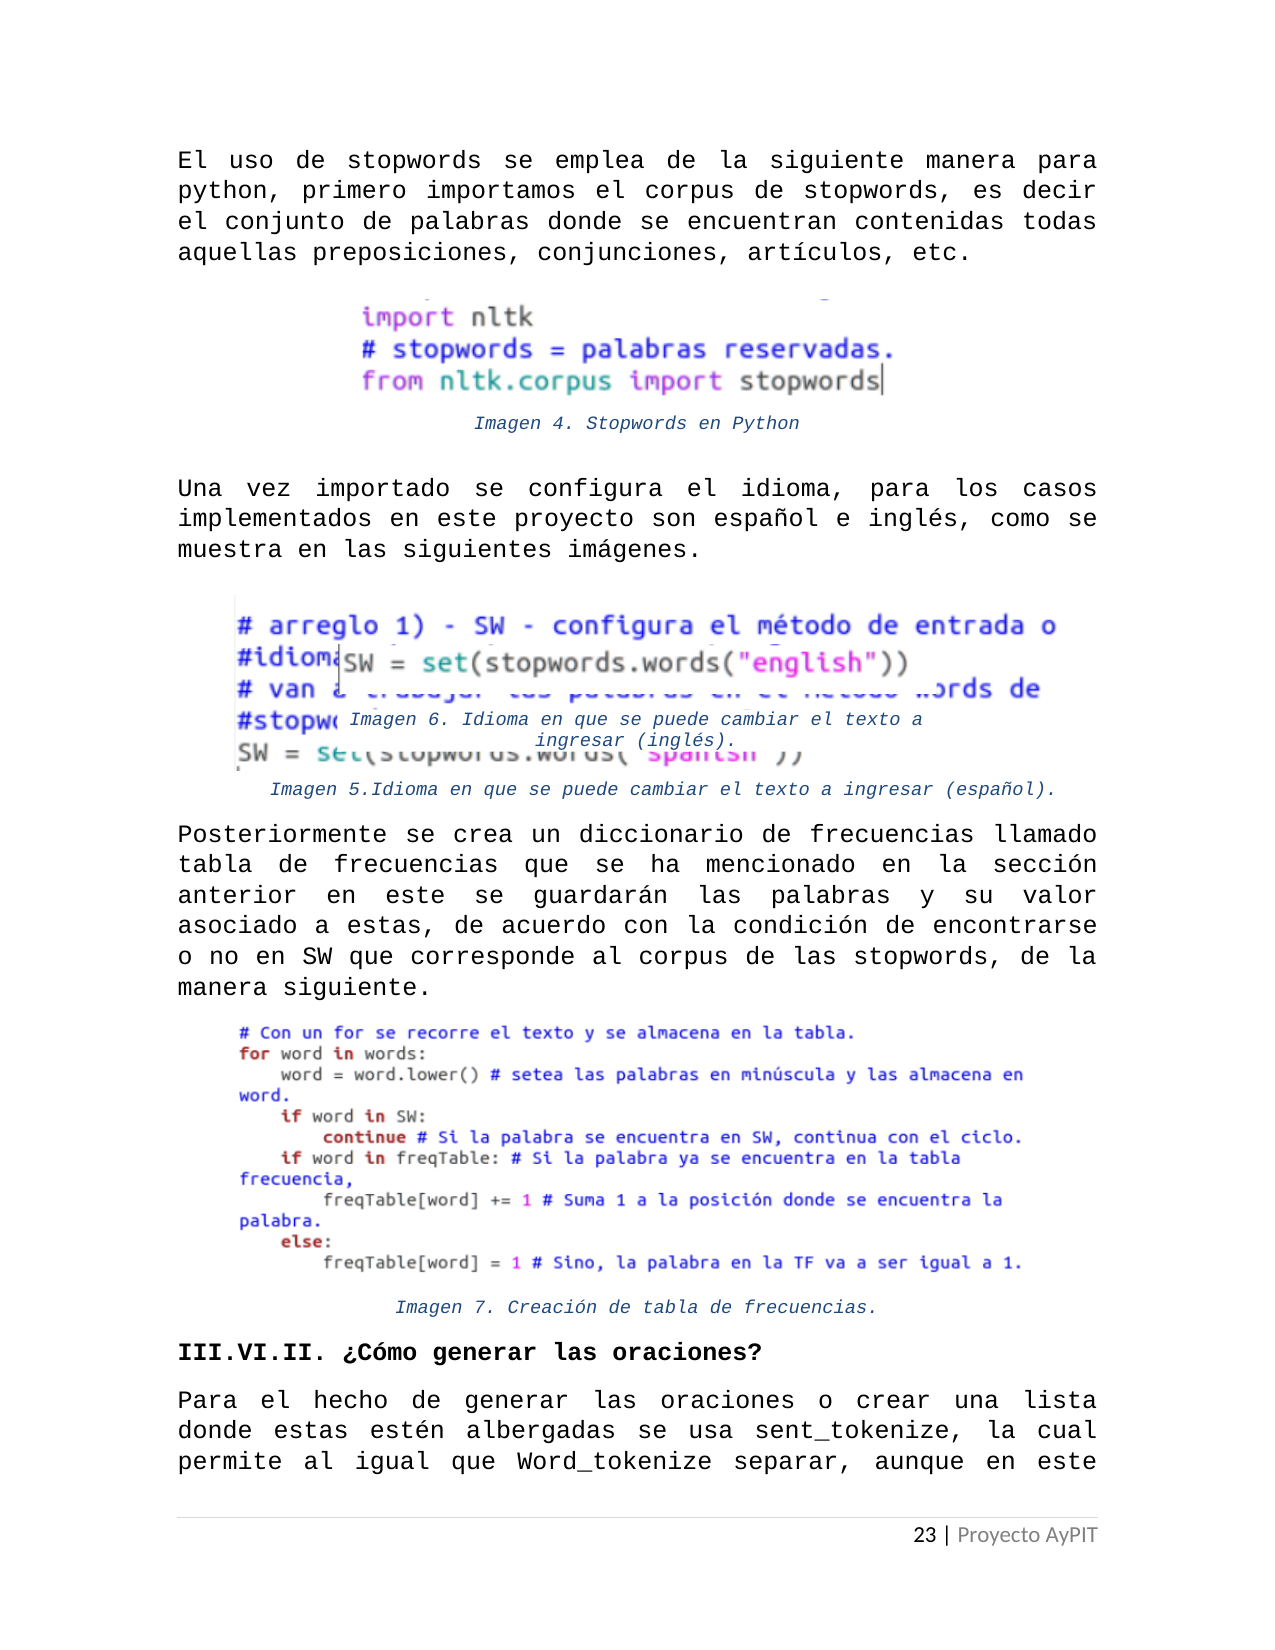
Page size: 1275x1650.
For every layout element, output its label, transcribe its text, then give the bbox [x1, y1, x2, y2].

picture [362, 299, 913, 405]
picture [234, 595, 1094, 771]
picture [238, 1021, 1037, 1279]
text Una vez importado se configura el idioma, para los casos implementados en este proyecto son español e inglés, como se muestra en las siguientes imágenes. [177, 475, 1098, 564]
text III.VI.II. ¿Cómo generar las oraciones? [177, 1340, 1098, 1368]
text Imagen 7. Creación de tabla de frecuencias. [177, 1298, 1098, 1319]
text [177, 1387, 1098, 1477]
text Posteriormente se crea un diccionario de frecuencias llamado tabla de frecuencias que se ha mencionado en la sección anterior en este se guardarán las palabras y su valor asociado a estas, de acuerdo con la condición de encontrarse o no en SW que corresponde al corpus de las stopwords, de la manera siguiente. [177, 772, 1098, 1002]
text El uso de stopwords se emplea de la siguiente manera para python, primero importamos el corpus de stopwords, es decir el conjunto de palabras donde se encuentran contenidas todas aquellas preposiciones, conjunciones, artículos, etc. [177, 148, 1098, 267]
